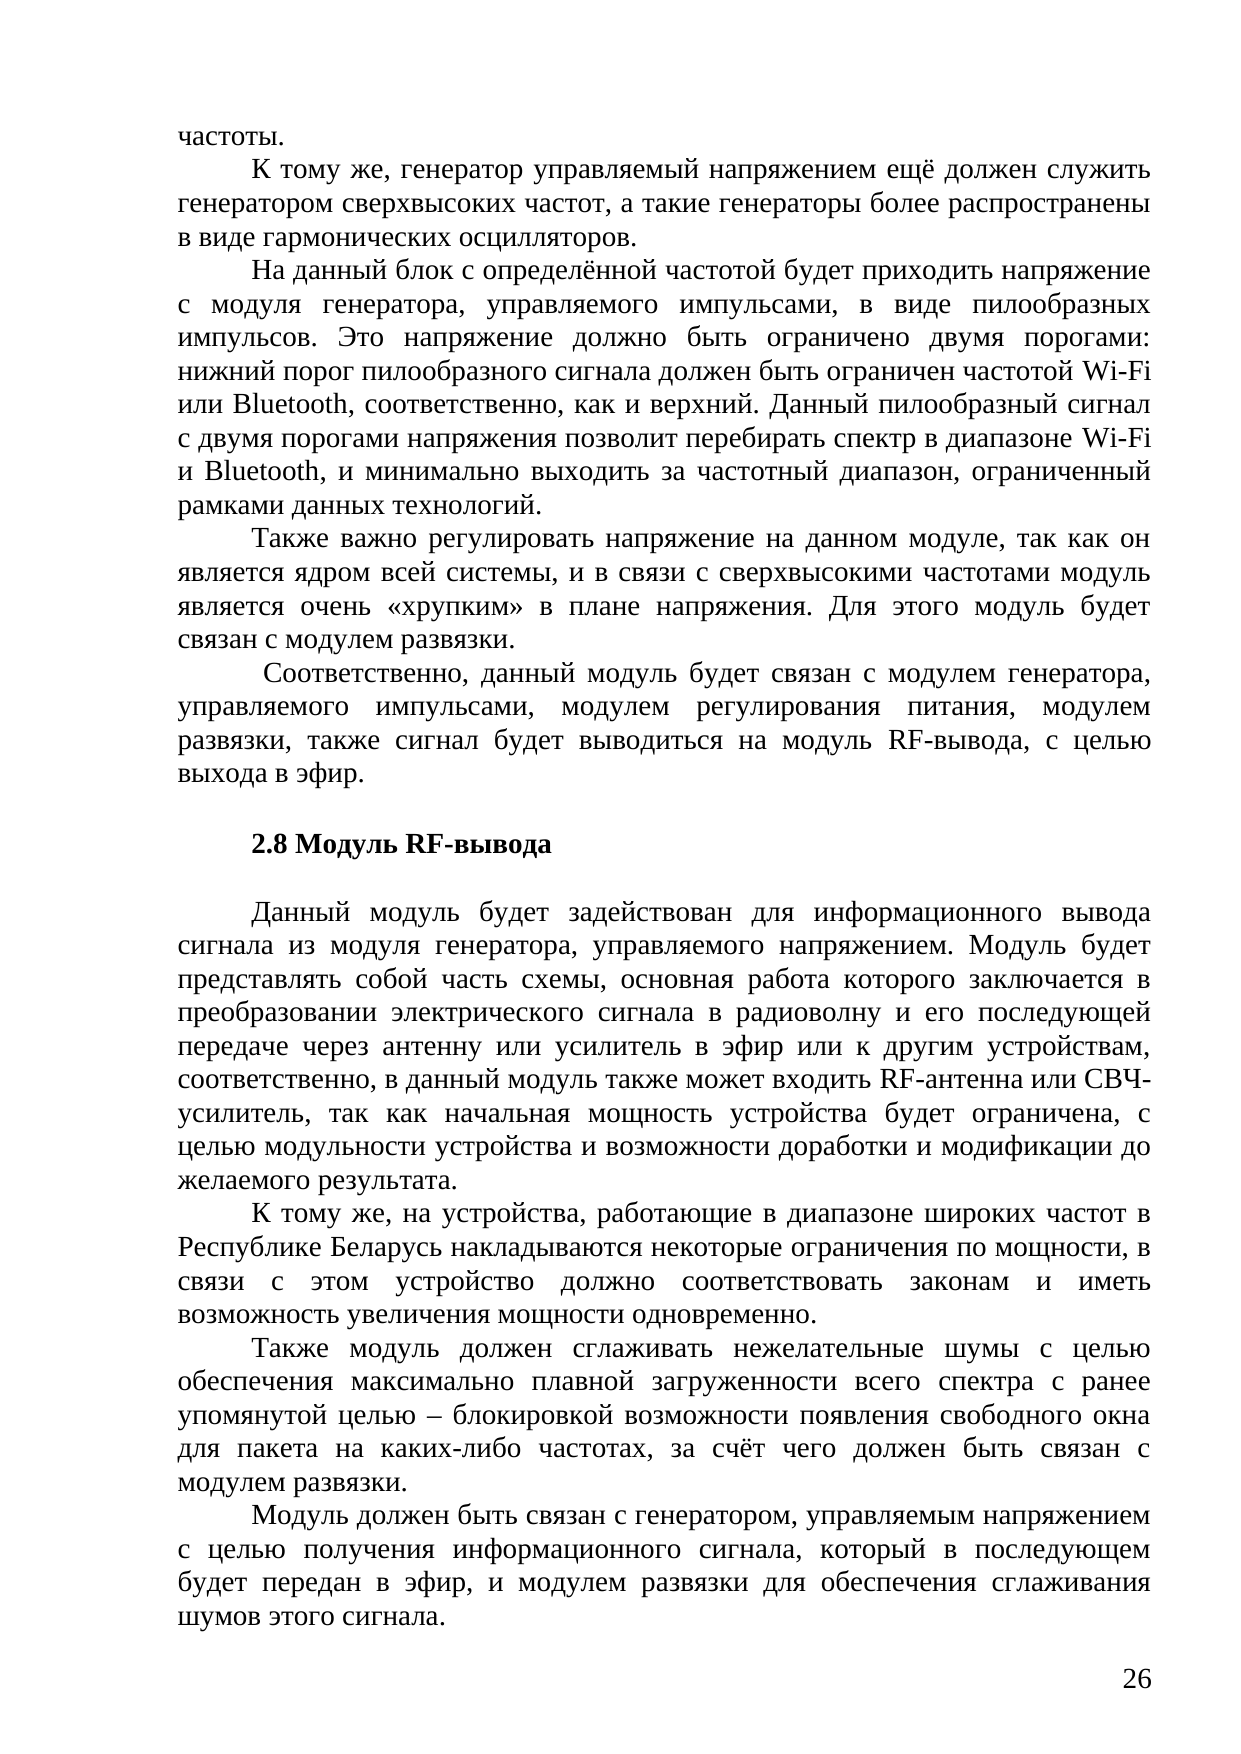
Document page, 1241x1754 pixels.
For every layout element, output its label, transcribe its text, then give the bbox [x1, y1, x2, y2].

text К тому же, на устройства, работающие в диапазоне широких частот в Республике Беларусь накладываются некоторые ограничения по мощности, в связи с этом устройство должно соответствовать законам и иметь возможность увеличения мощности одновременно. [177, 1196, 1152, 1330]
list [177, 118, 1152, 152]
text Также важно регулировать напряжение на данном модуле, так как он является ядром всей системы, и в связи с сверхвысокими частотами модуль является очень «хрупким» в плане напряжения. Для этого модуль будет связан с модулем развязки. [177, 521, 1152, 655]
text Соответственно, данный модуль будет связан с модулем генератора, управляемого импульсами, модулем регулирования питания, модулем развязки, также сигнал будет выводиться на модуль RF-вывода, с целью выхода в эфир. [177, 655, 1152, 789]
subtitle Модуль RF-вывода [177, 827, 1152, 860]
text Также модуль должен сглаживать нежелательные шумы с целью обеспечения максимально плавной загруженности всего спектра с ранее упомянутой целью – блокировкой возможности появления свободного окна для пакета на каких-либо частотах, за счёт чего должен быть связан с модулем развязки. [177, 1330, 1152, 1497]
text Данный модуль будет задействован для информационного вывода сигнала из модуля генератора, управляемого напряжением. Модуль будет представлять собой часть схемы, основная работа которого заключается в преобразовании электрического сигнала в радиоволну и его последующей передаче через антенну или усилитель в эфир или к другим устройствам, соответственно, в данный модуль также может входить RF-антенна или СВЧ-усилитель, так как начальная мощность устройства будет ограничена, с целью модульности устройства и возможности доработки и модификации до желаемого результата. [177, 894, 1152, 1196]
text К тому же, генератор управляемый напряжением ещё должен служить генератором сверхвысоких частот, а такие генераторы более распространены в виде гармонических осцилляторов. [177, 152, 1152, 252]
text На данный блок с определённой частотой будет приходить напряжение с модуля генератора, управляемого импульсами, в виде пилообразных импульсов. Это напряжение должно быть ограничено двумя порогами: нижний порог пилообразного сигнала должен быть ограничен частотой Wi-Fi или Bluetooth, соответственно, как и верхний. Данный пилообразный сигнал с двумя порогами напряжения позволит перебирать спектр в диапазоне Wi-Fi и Bluetooth, и минимально выходить за частотный диапазон, ограниченный рамками данных технологий. [177, 252, 1152, 521]
text Модуль должен быть связан с генератором, управляемым напряжением с целью получения информационного сигнала, который в последующем будет передан в эфир, и модулем развязки для обеспечения сглаживания шумов этого сигнала. [177, 1497, 1152, 1632]
